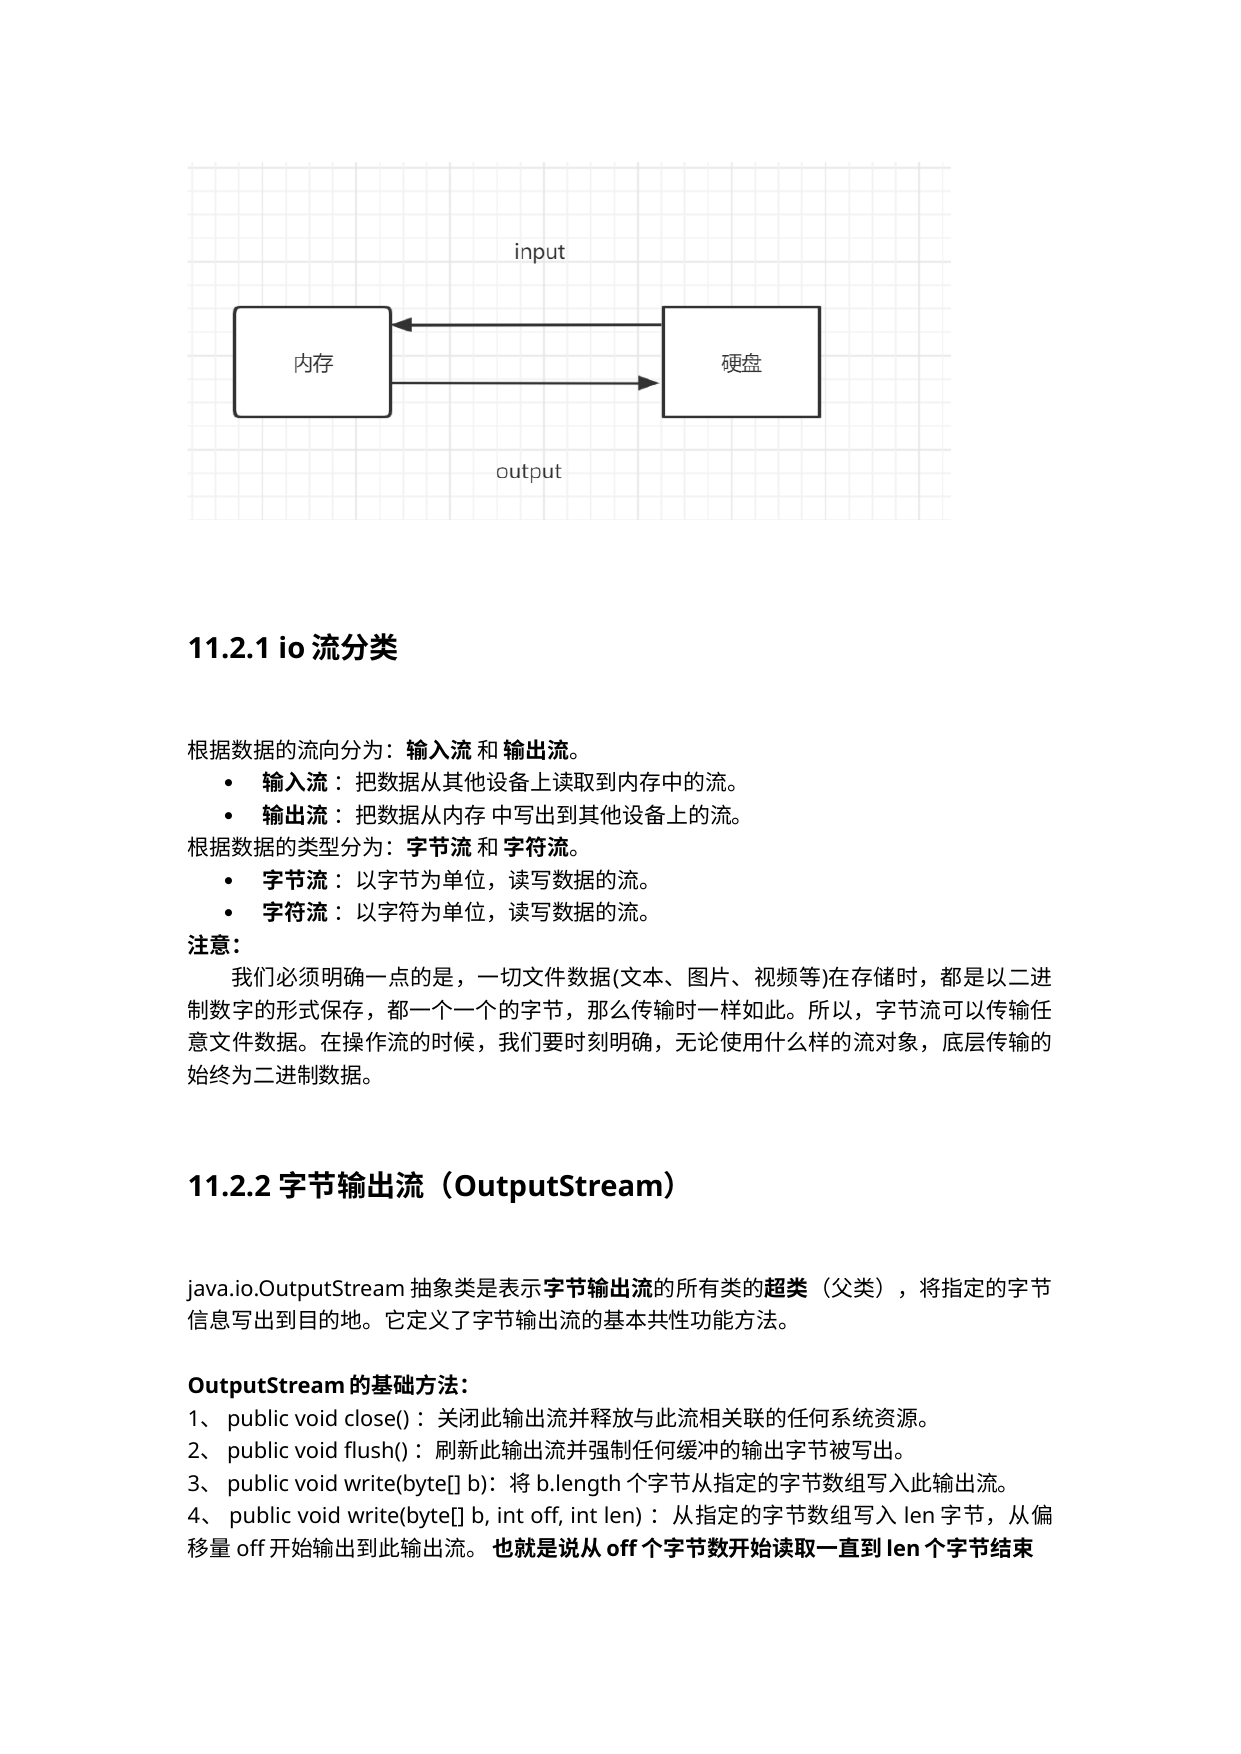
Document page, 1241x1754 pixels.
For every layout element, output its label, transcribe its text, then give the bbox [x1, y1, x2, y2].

text 2、 public void flush() ：刷新此输出流并强制任何缓冲的输出字节被写出。 [187, 1433, 1053, 1466]
text 根据数据的流向分为：输入流 和 输出流。 [187, 732, 1053, 765]
text 根据数据的类型分为：字节流 和 字符流。 [187, 830, 1053, 862]
subtitle 11.2.2 字节输出流（OutputStream） [187, 1152, 1053, 1217]
text 注意： [187, 927, 1053, 960]
text 1、 public void close() ：关闭此输出流并释放与此流相关联的任何系统资源。 [187, 1401, 1053, 1433]
picture [187, 162, 951, 520]
list 字节流 ：以字节为单位，读写数据的流。 [225, 862, 1053, 895]
text OutputStream的基础方法： [187, 1368, 1053, 1401]
subtitle 11.2.1 io流分类 [187, 614, 1053, 679]
list 字符流 ：以字符为单位，读写数据的流。 [225, 895, 1053, 927]
list 输出流 ：把数据从内存 中写出到其他设备上的流。 [225, 797, 1053, 830]
text 4、 public void write(byte[] b, int off, int len) ：从指定的字节数组写入 len字节，从偏移量 off开始输出到此输出流。 也就是说从off个字节数开始读取一直到len个字节结束 [187, 1498, 1053, 1563]
text 3、 public void write(byte[] b)：将 b.length个字节从指定的字节数组写入此输出流。 [187, 1466, 1053, 1498]
text java.io.OutputStream抽象类是表示字节输出流的所有类的超类（父类），将指定的字节信息写出到目的地。它定义了字节输出流的基本共性功能方法。 [187, 1271, 1053, 1336]
list 输入流 ：把数据从其他设备上读取到内存中的流。 [225, 765, 1053, 797]
text 我们必须明确一点的是，一切文件数据(文本、图片、视频等)在存储时，都是以二进制数字的形式保存，都一个一个的字节，那么传输时一样如此。所以，字节流可以传输任意文件数据。在操作流的时候，我们要时刻明确，无论使用什么样的流对象，底层传输的始终为二进制数据。 [187, 960, 1053, 1090]
